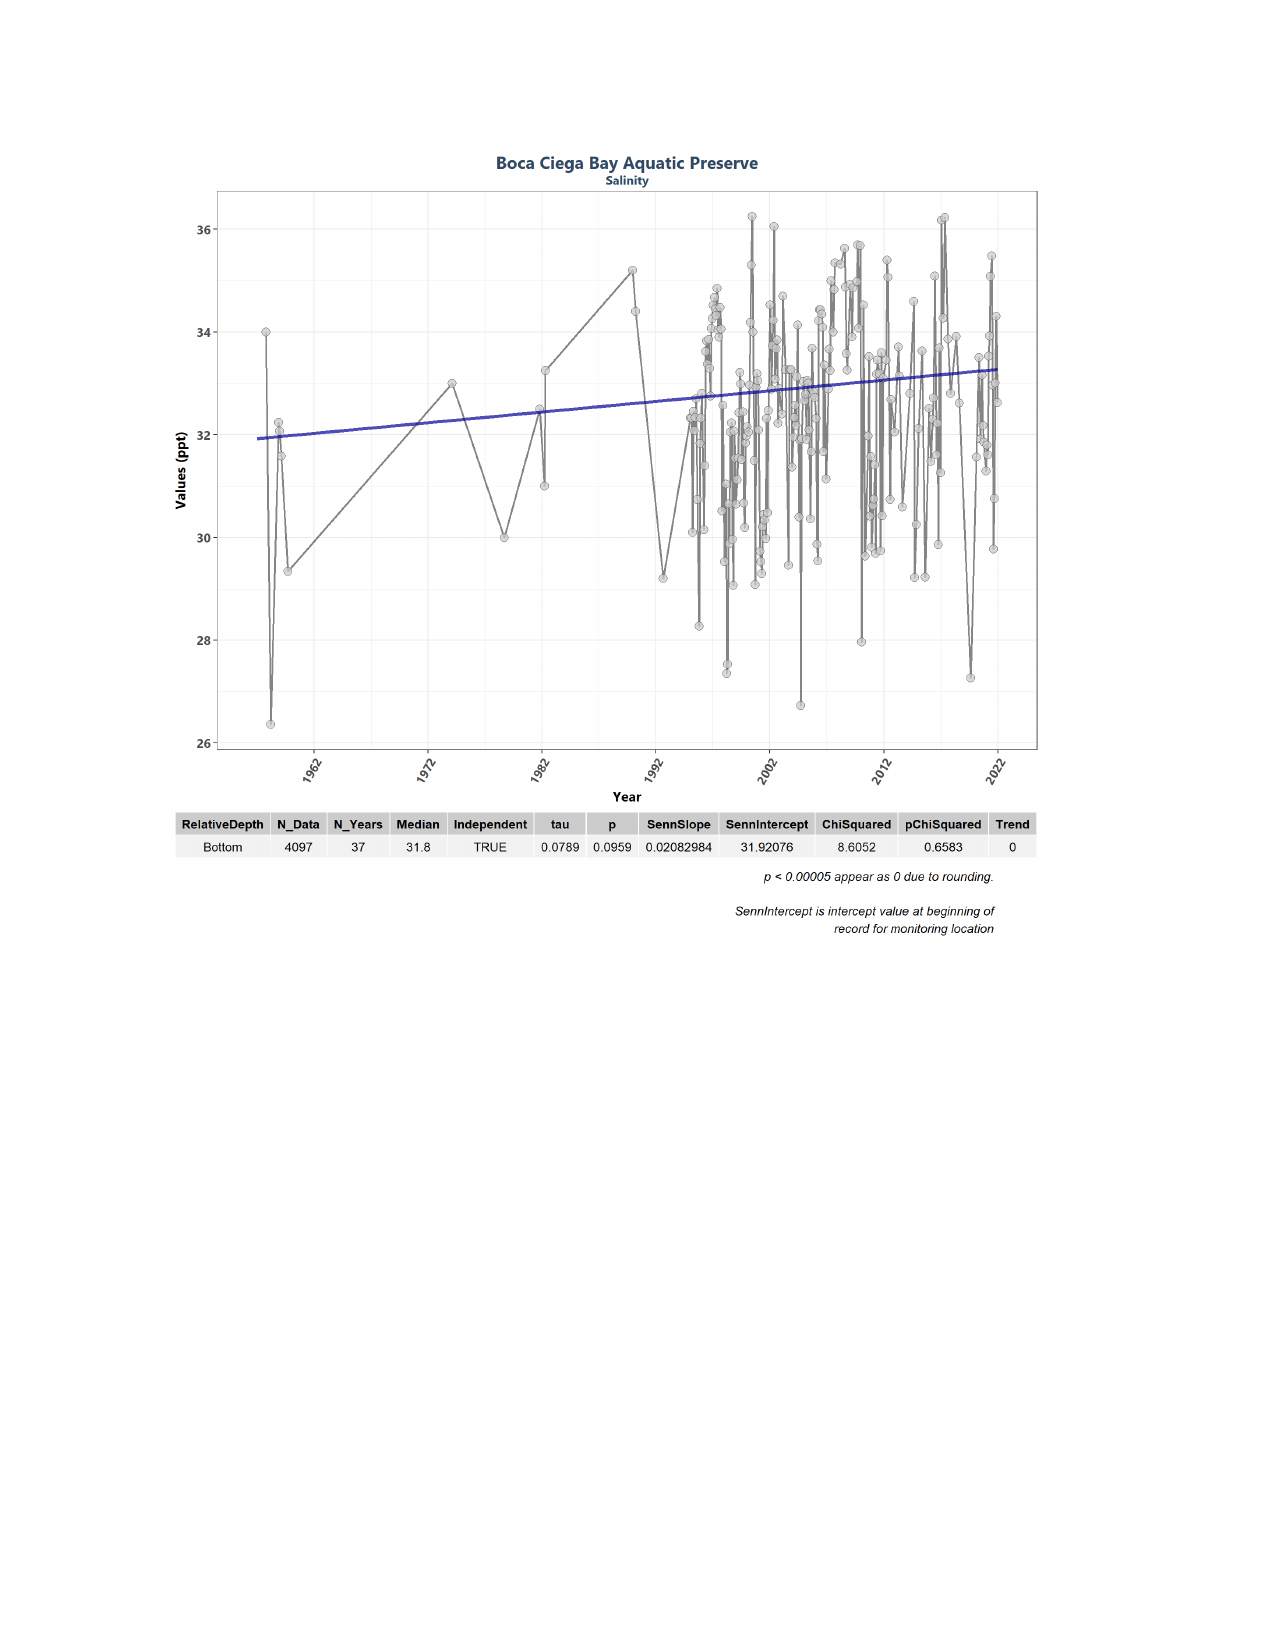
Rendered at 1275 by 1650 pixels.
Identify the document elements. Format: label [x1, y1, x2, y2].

picture [168, 150, 1044, 938]
